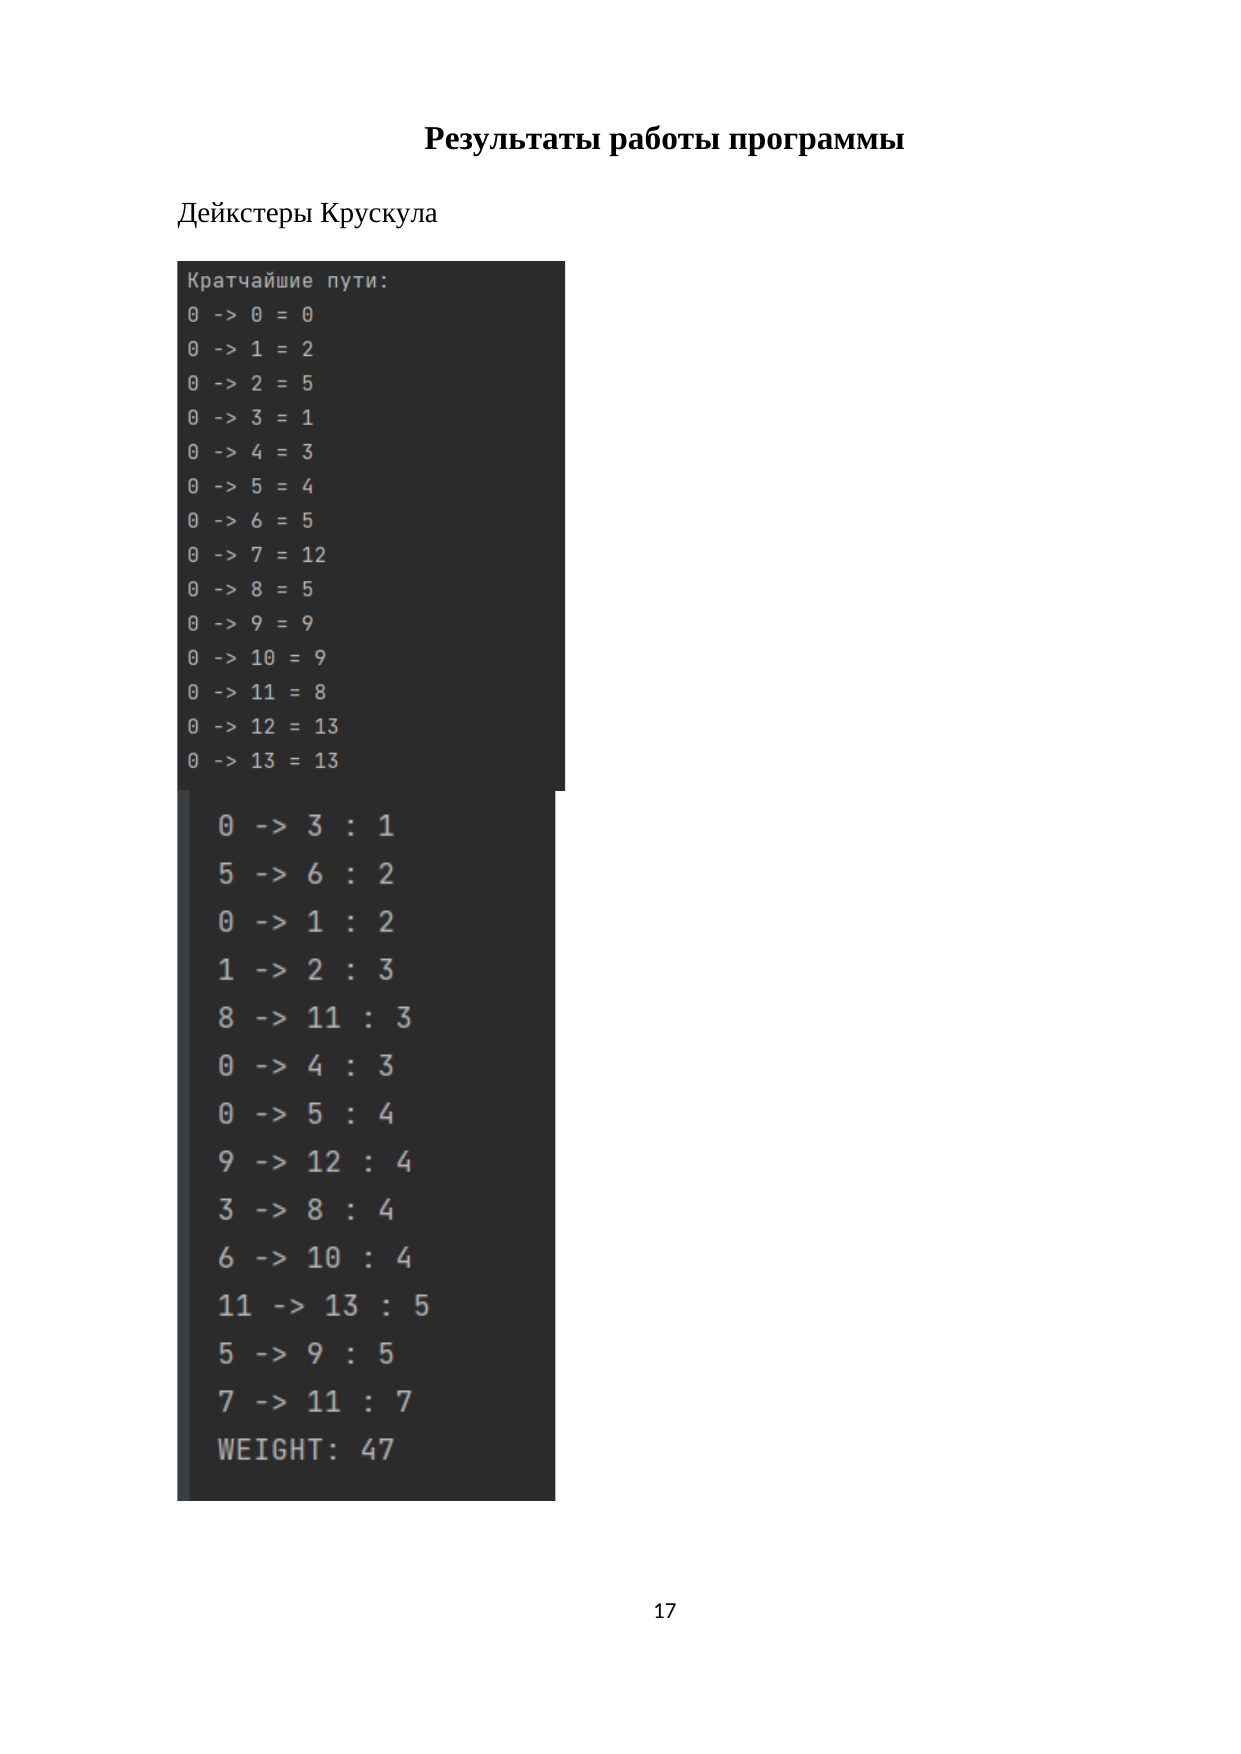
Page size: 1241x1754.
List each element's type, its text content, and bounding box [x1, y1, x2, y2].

text Результаты работы программы [177, 118, 1152, 156]
text Дейкстеры Крускула [177, 195, 1152, 228]
picture [177, 261, 566, 1501]
